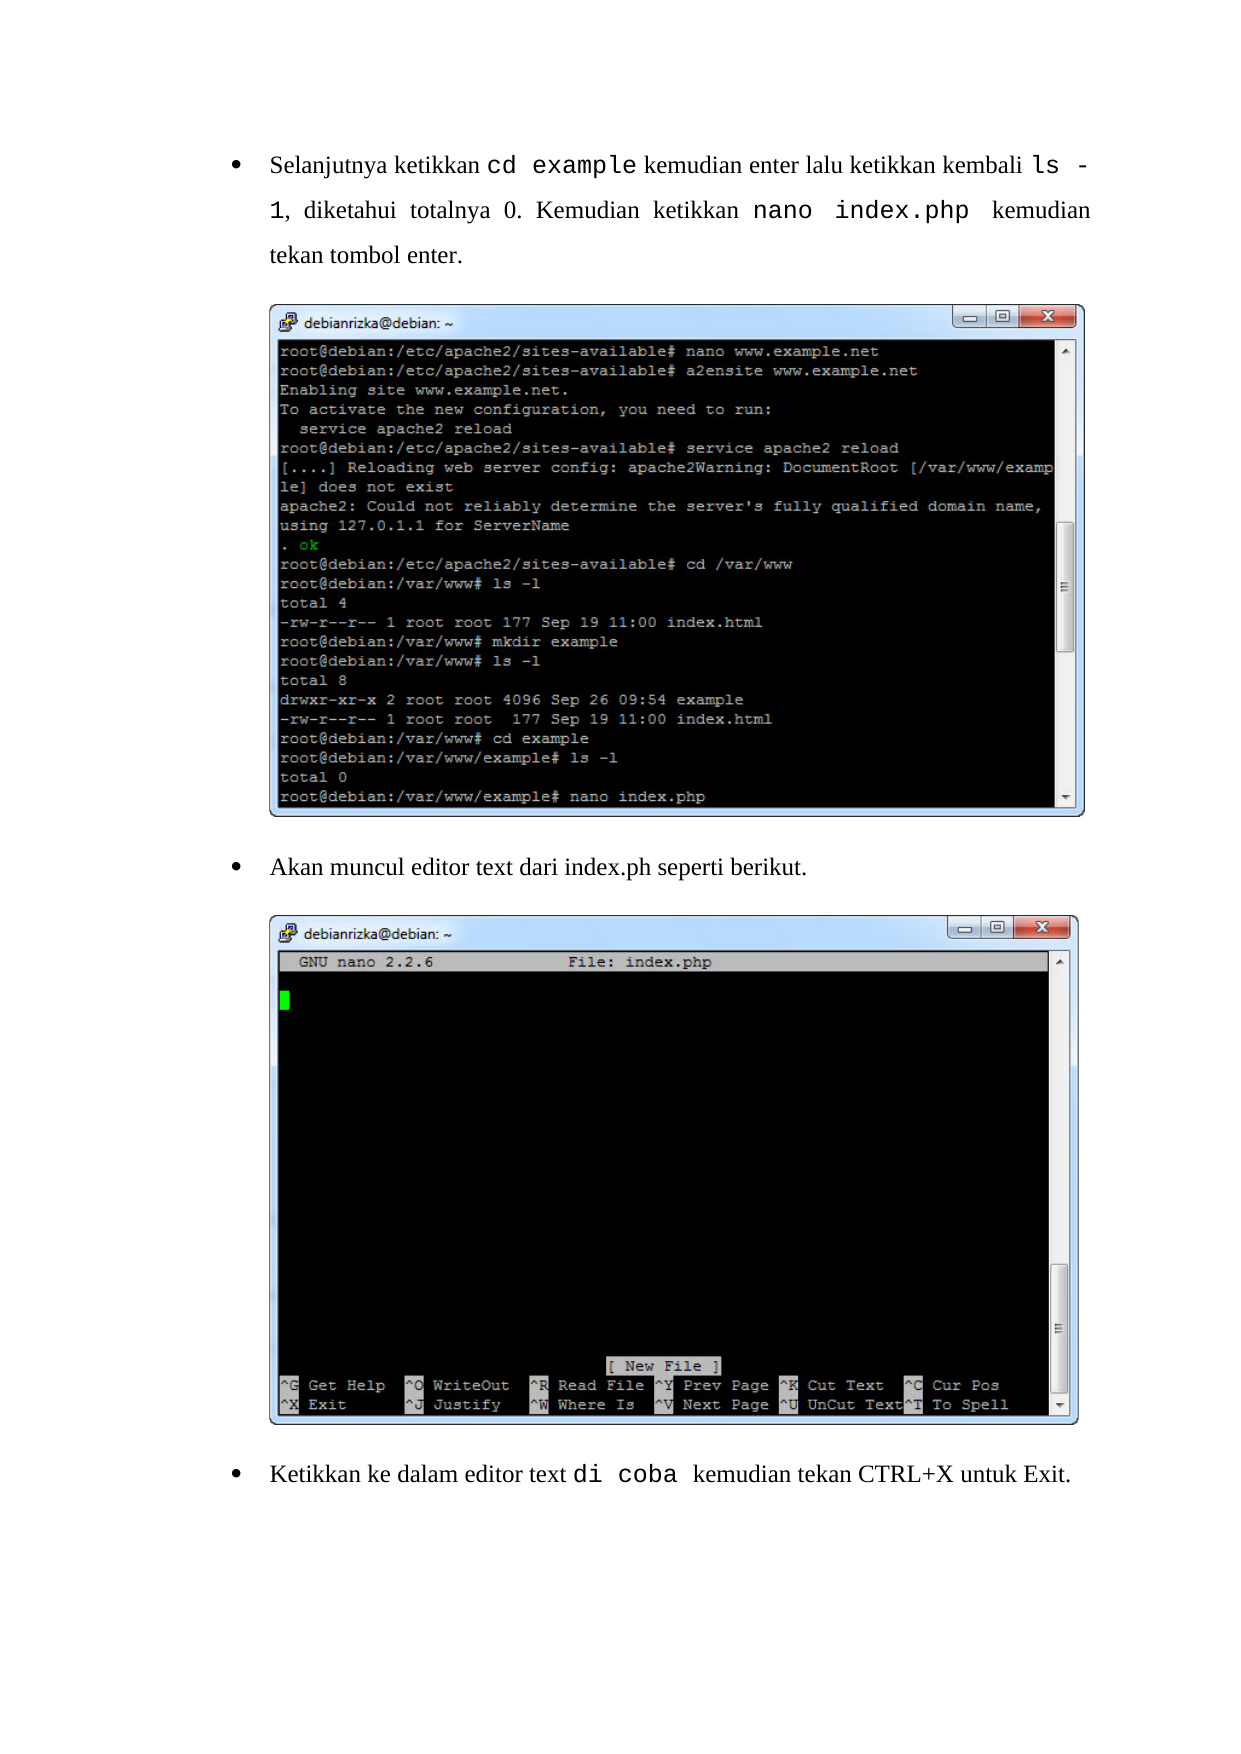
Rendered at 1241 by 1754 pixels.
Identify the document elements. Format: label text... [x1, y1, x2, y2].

list Ketikkan ke dalam editor text di coba kemudian tekan CTRL+X untuk Exit. [232, 1459, 1090, 1490]
list Akan muncul editor text dari index.ph seperti berikut. [232, 852, 1090, 881]
picture [269, 304, 1085, 817]
list Selanjutnya ketikkan cd example kemudian enter lalu ketikkan kembali ls -1, diketahui totalnya 0. Kemudian ketikkan nano index.php kemudian tekan tombol enter. [232, 150, 1090, 269]
picture [269, 915, 1079, 1425]
